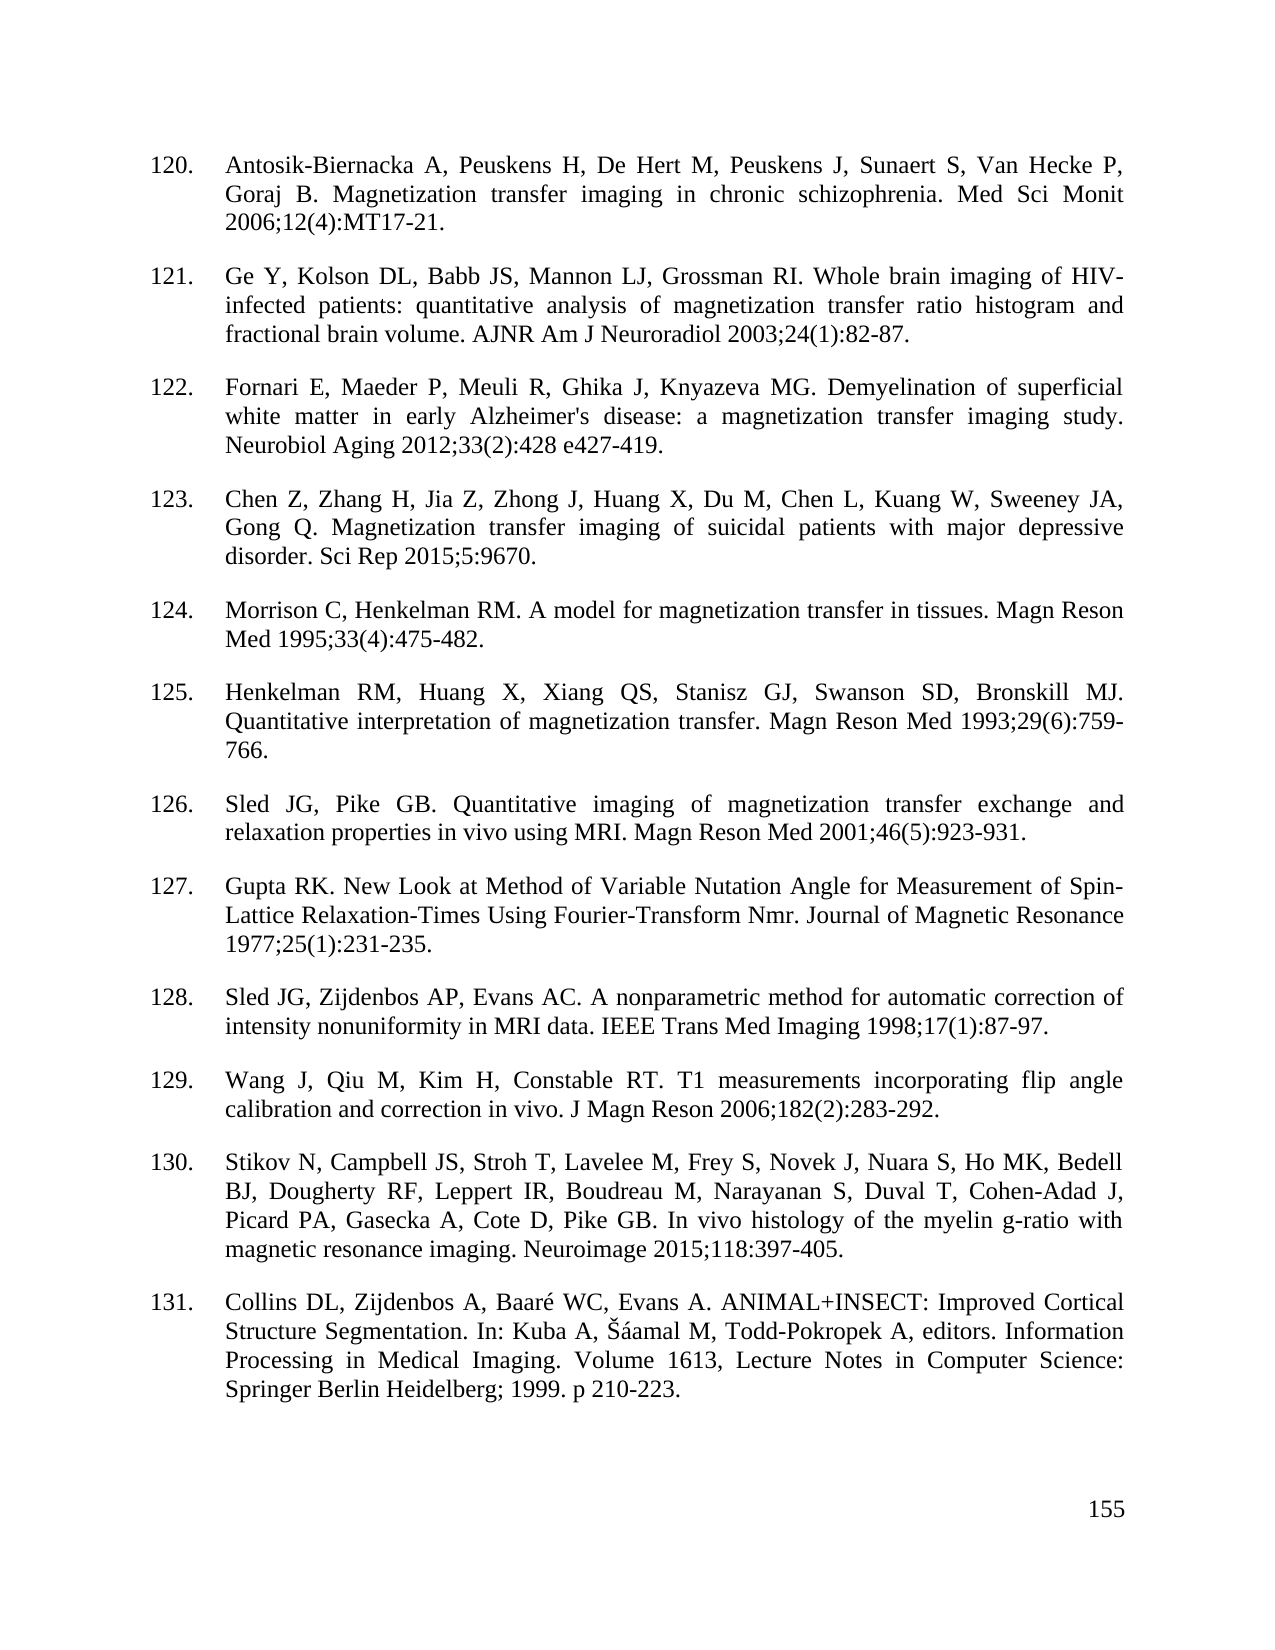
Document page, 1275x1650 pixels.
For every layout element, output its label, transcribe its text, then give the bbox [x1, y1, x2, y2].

text 123. Chen Z, Zhang H, Jia Z, Zhong J, Huang X, Du M, Chen L, Kuang W, Sweeney JA, Gong Q. Magnetization transfer imaging of suicidal patients with major depressive disorder. Sci Rep 2015;5:9670. [150, 484, 1125, 570]
text 120. Antosik-Biernacka A, Peuskens H, De Hert M, Peuskens J, Sunaert S, Van Hecke P, Goraj B. Magnetization transfer imaging in chronic schizophrenia. Med Sci Monit 2006;12(4):MT17-21. [150, 150, 1125, 236]
text 128. Sled JG, Zijdenbos AP, Evans AC. A nonparametric method for automatic correction of intensity nonuniformity in MRI data. IEEE Trans Med Imaging 1998;17(1):87-97. [150, 982, 1125, 1040]
text 130. Stikov N, Campbell JS, Stroh T, Lavelee M, Frey S, Novek J, Nuara S, Ho MK, Bedell BJ, Dougherty RF, Leppert IR, Boudreau M, Narayanan S, Duval T, Cohen-Adad J, Picard PA, Gasecka A, Cote D, Pike GB. In vivo histology of the myelin g-ratio with magnetic resonance imaging. Neuroimage 2015;118:397-405. [150, 1147, 1125, 1262]
text 124. Morrison C, Henkelman RM. A model for magnetization transfer in tissues. Magn Reson Med 1995;33(4):475-482. [150, 595, 1125, 652]
text 121. Ge Y, Kolson DL, Babb JS, Mannon LJ, Grossman RI. Whole brain imaging of HIV-infected patients: quantitative analysis of magnetization transfer ratio histogram and fractional brain volume. AJNR Am J Neuroradiol 2003;24(1):82-87. [150, 261, 1125, 347]
text 131. Collins DL, Zijdenbos A, Baaré WC, Evans A. ANIMAL+INSECT: Improved Cortical Structure Segmentation. In: Kuba A, Šáamal M, Todd-Pokropek A, editors. Information Processing in Medical Imaging. Volume 1613, Lecture Notes in Computer Science: Springer Berlin Heidelberg; 1999. p 210-223. [150, 1287, 1125, 1402]
text 127. Gupta RK. New Look at Method of Variable Nutation Angle for Measurement of Spin-Lattice Relaxation-Times Using Fourier-Transform Nmr. Journal of Magnetic Resonance 1977;25(1):231-235. [150, 871, 1125, 957]
text 125. Henkelman RM, Huang X, Xiang QS, Stanisz GJ, Swanson SD, Bronskill MJ. Quantitative interpretation of magnetization transfer. Magn Reson Med 1993;29(6):759-766. [150, 677, 1125, 764]
text 129. Wang J, Qiu M, Kim H, Constable RT. T1 measurements incorporating flip angle calibration and correction in vivo. J Magn Reson 2006;182(2):283-292. [150, 1065, 1125, 1122]
text 122. Fornari E, Maeder P, Meuli R, Ghika J, Knyazeva MG. Demyelination of superficial white matter in early Alzheimer's disease: a magnetization transfer imaging study. Neurobiol Aging 2012;33(2):428 e427-419. [150, 372, 1125, 459]
text 126. Sled JG, Pike GB. Quantitative imaging of magnetization transfer exchange and relaxation properties in vivo using MRI. Magn Reson Med 2001;46(5):923-931. [150, 789, 1125, 846]
